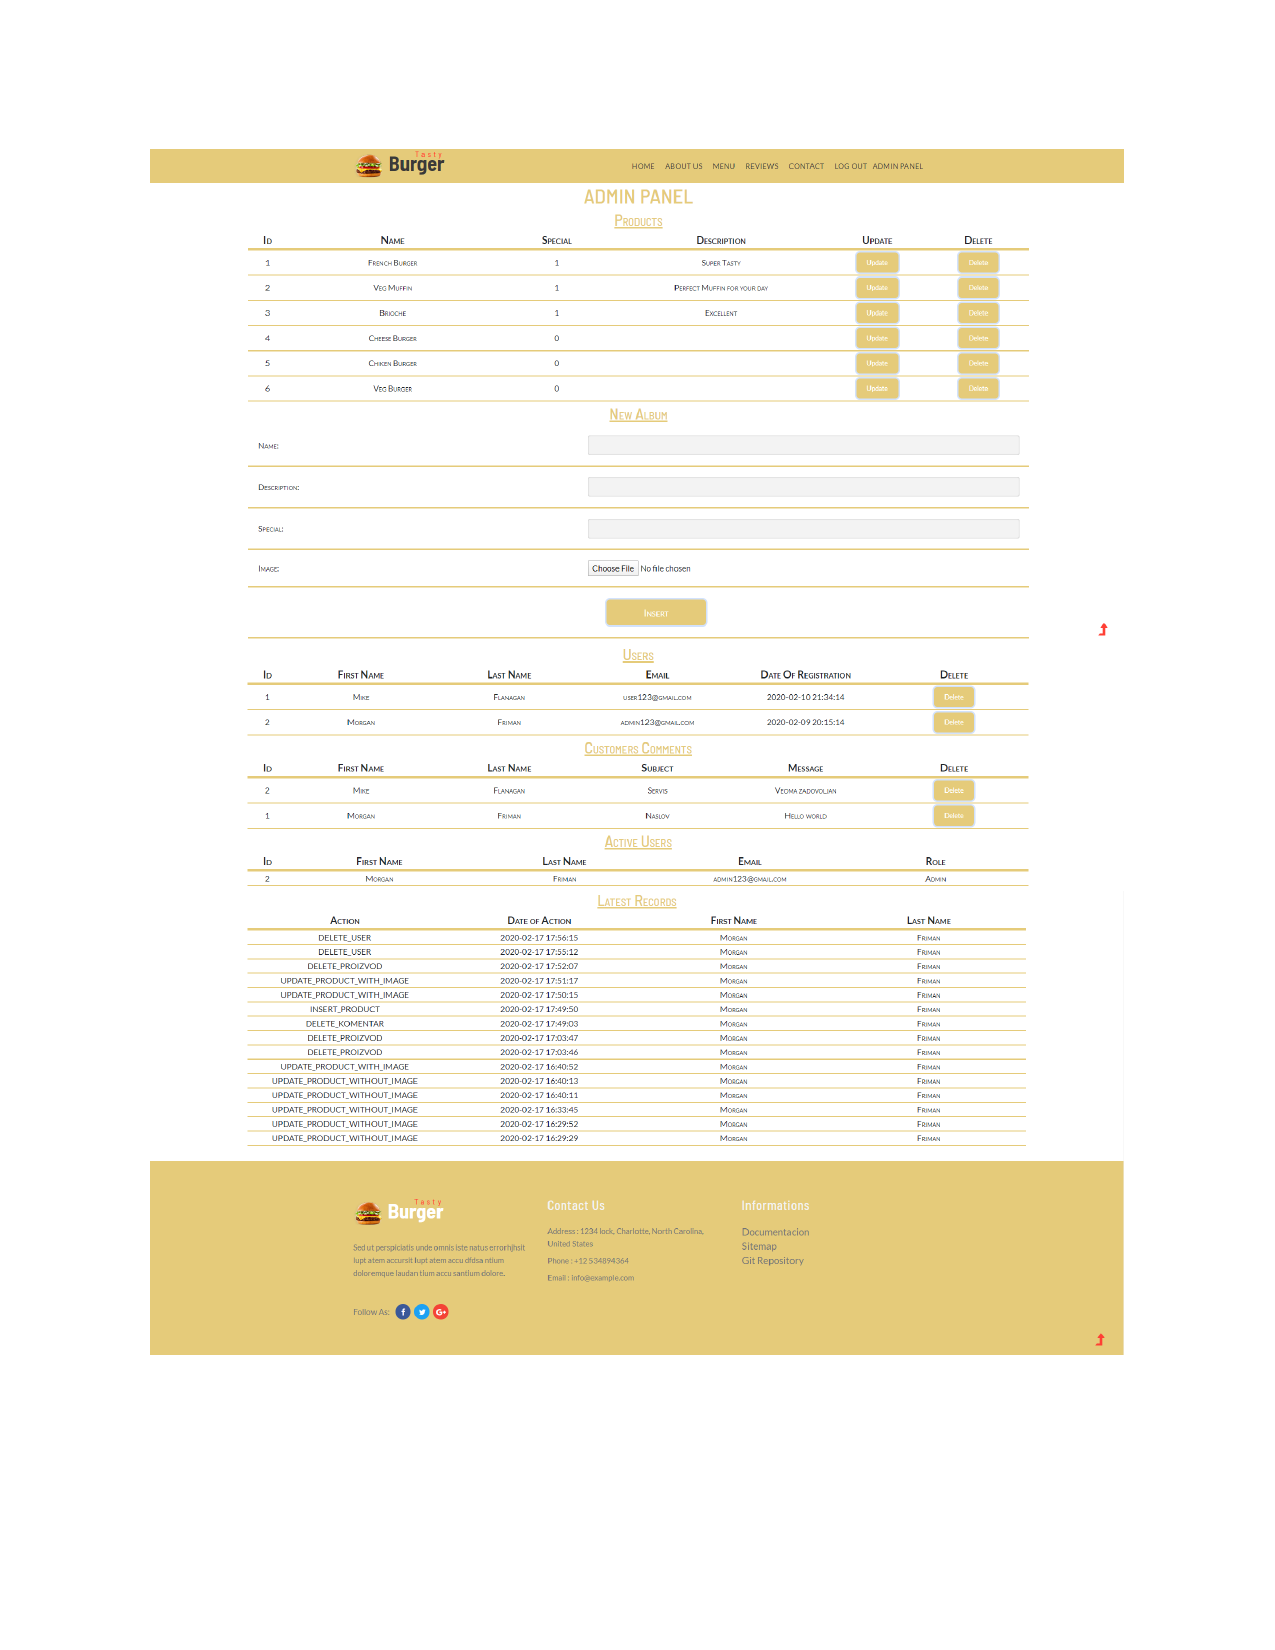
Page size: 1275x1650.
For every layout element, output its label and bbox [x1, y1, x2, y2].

picture [150, 891, 1124, 1355]
picture [150, 149, 1124, 644]
picture [150, 645, 1124, 890]
